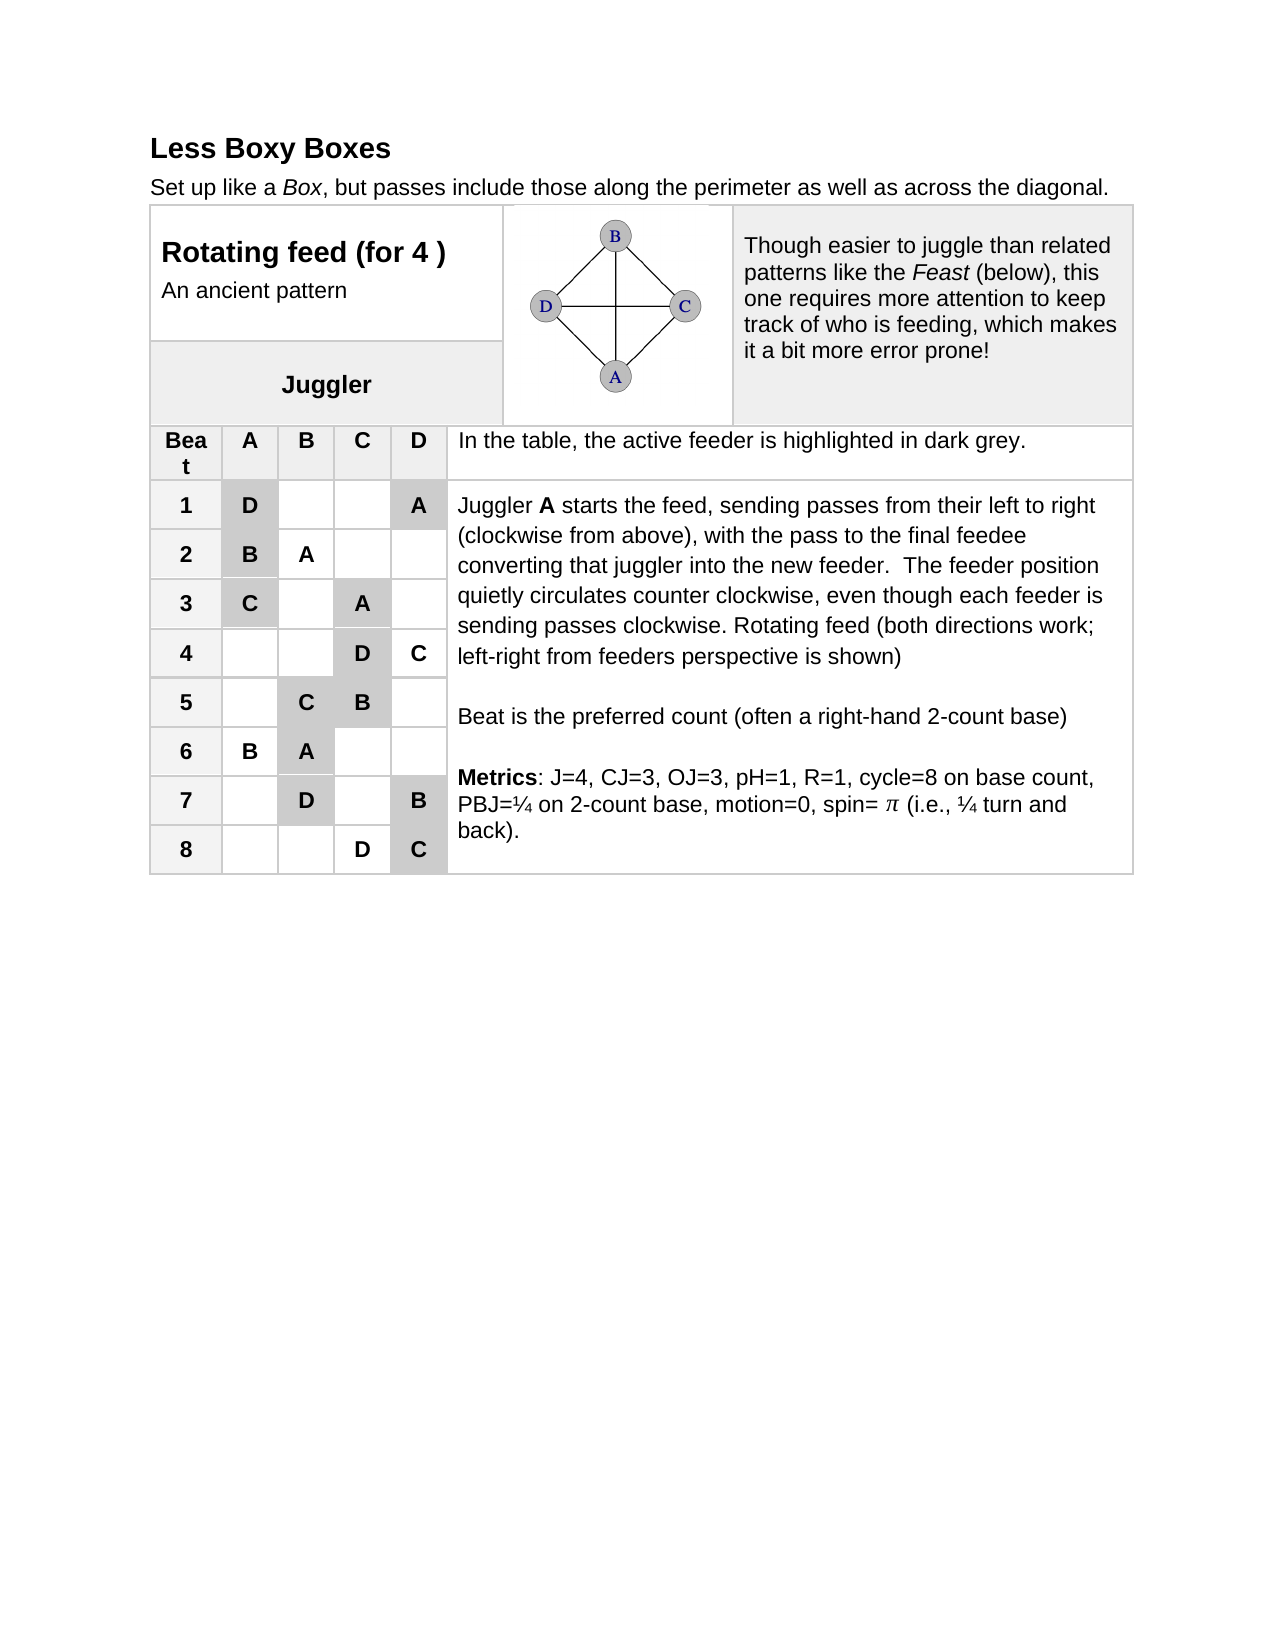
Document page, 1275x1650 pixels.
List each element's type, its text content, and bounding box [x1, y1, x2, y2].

table_cell 8 [151, 826, 221, 873]
table_cell A [392, 481, 446, 528]
table_cell 4 [151, 630, 221, 676]
table_cell 5 [151, 679, 221, 726]
table_cell D [392, 427, 446, 479]
table_cell Beat [151, 427, 221, 479]
table_cell B [223, 728, 277, 774]
table_cell D [223, 481, 277, 528]
table_cell B [279, 427, 333, 479]
table_cell [223, 679, 277, 726]
table_cell B [335, 679, 390, 726]
picture [514, 205, 709, 406]
table_cell D [335, 826, 390, 873]
table_cell [392, 728, 446, 774]
table_cell C [392, 630, 446, 676]
table_cell [223, 777, 277, 824]
table_cell [335, 777, 390, 824]
table_cell C [279, 679, 333, 726]
table_cell 1 [151, 481, 221, 528]
table_cell [335, 530, 390, 577]
table_cell [279, 630, 333, 676]
table_cell 7 [151, 777, 221, 824]
table_cell 3 [151, 580, 221, 627]
table_cell A [279, 728, 333, 774]
table_header [504, 206, 732, 424]
table_cell 6 [151, 728, 221, 774]
table_cell D [335, 630, 390, 676]
table_cell [392, 679, 446, 726]
table_cell [279, 580, 333, 627]
table_cell B [392, 777, 446, 824]
subtitle Less Boxy Boxes [150, 132, 1125, 165]
table_header Rotating feed (for 4 ) An ancient pattern [151, 206, 502, 339]
table_cell [279, 481, 333, 528]
table_cell [223, 630, 277, 676]
text Set up like a Box, but passes include those along the perimeter as well as across the diagonal. [150, 173, 1125, 200]
table_cell D [279, 777, 333, 824]
table_cell C [392, 826, 446, 873]
table_cell In the table, the active feeder is highlighted in dark grey. [448, 427, 1132, 479]
table_cell [392, 530, 446, 577]
table_cell A [335, 580, 390, 627]
table_header Though easier to juggle than related patterns like the Feast (below), this one requires more attention to keep track of who is feeding, which makes it a bit more error prone! [734, 206, 1132, 424]
table_cell 2 [151, 530, 221, 577]
table_cell Juggler A starts the feed, sending passes from their left to right (clockwise from above), with the pass to the final feedee converting that juggler into the new feeder. The feeder position quietly circulates counter clockwise, even though each feeder is sending passes clockwise. Rotating feed (both directions work; left-right from feeders perspective is shown) Beat is the preferred count (often a right-hand 2-count base) Metrics: J=4, CJ=3, OJ=3, pH=1, R=1, cycle=8 on base count, PBJ=¼ on 2-count base, motion=0, spin= (i.e., ¼ turn and back). [448, 481, 1132, 873]
table_cell [335, 728, 390, 774]
table_cell A [279, 530, 333, 577]
table_cell [392, 580, 446, 627]
table_cell [335, 481, 390, 528]
table_cell [279, 826, 333, 873]
table_cell [223, 826, 277, 873]
table_cell C [223, 580, 277, 627]
table_cell C [335, 427, 390, 479]
table_cell B [223, 530, 277, 577]
table_cell A [223, 427, 277, 479]
table_cell Juggler [151, 342, 502, 424]
